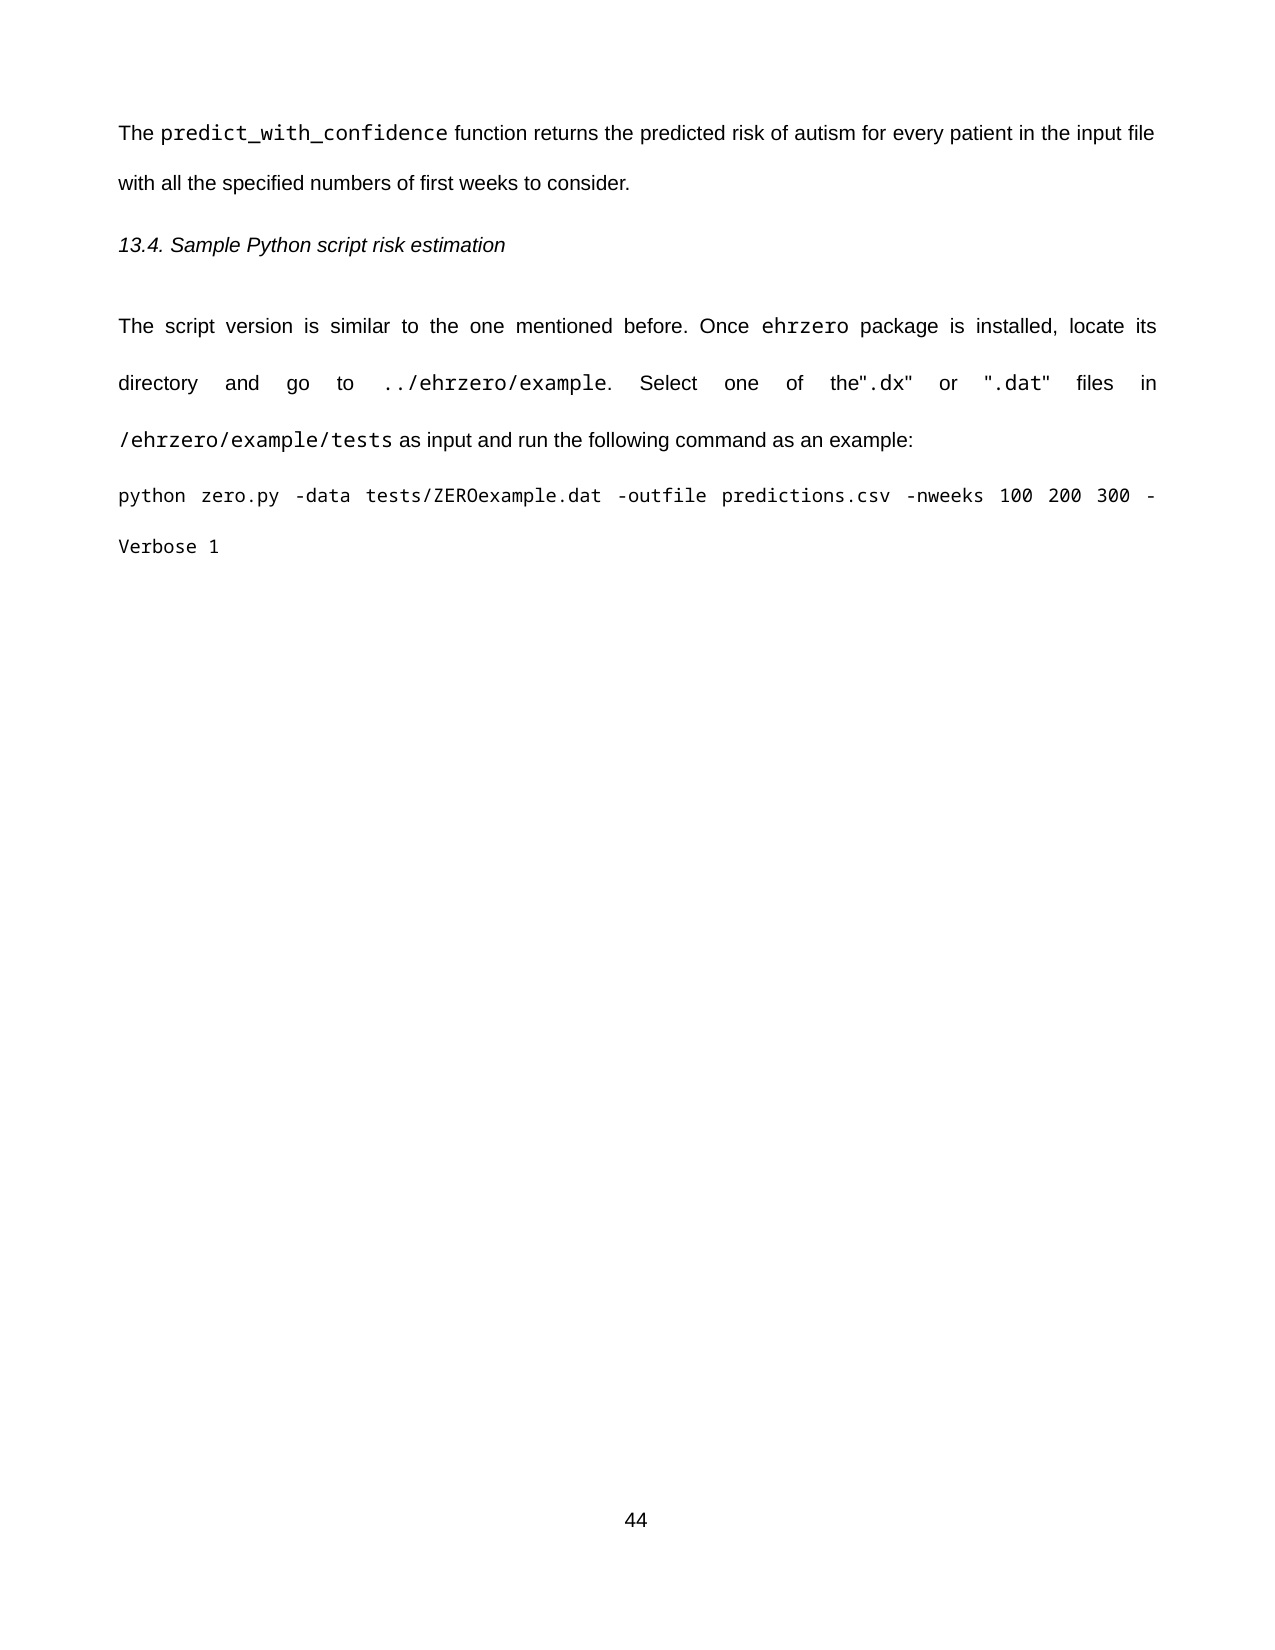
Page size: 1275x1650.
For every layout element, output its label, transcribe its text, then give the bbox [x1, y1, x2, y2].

subtitle 13.4. Sample Python script risk estimation [118, 233, 1157, 257]
text The predict_with_confidence function returns the predicted risk of autism for every patient in the input file with all the specified numbers of first weeks to consider. [118, 118, 1157, 194]
text python zero.py -data tests/ZEROexample.dat -outfile predictions.csv -nweeks 100 200 300 -Verbose 1 [118, 482, 1157, 559]
text The script version is similar to the one mentioned before. Once ehrzero package is installed, locate its directory and go to ../ehrzero/example. Select one of the".dx" or ".dat" files in /ehrzero/example/tests as input and run the following command as an example: [118, 312, 1157, 454]
